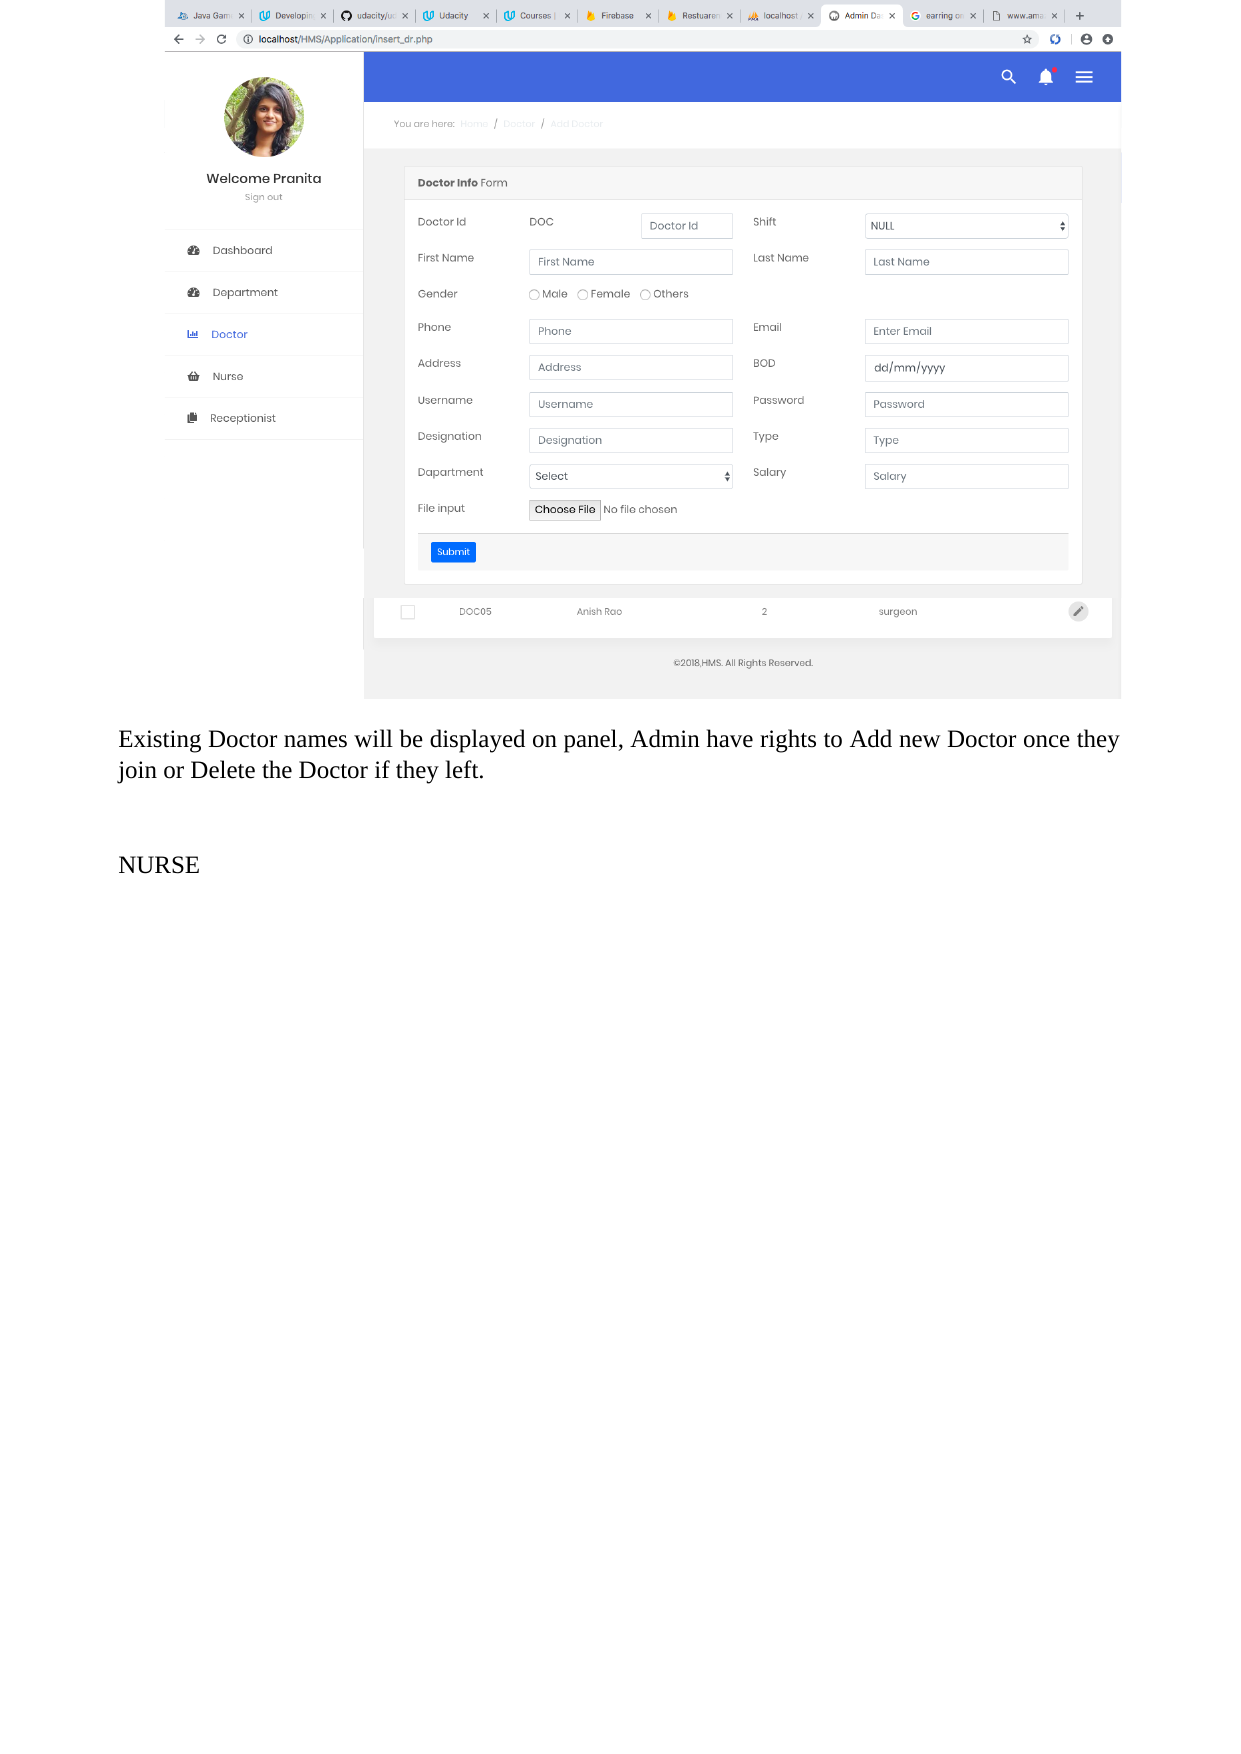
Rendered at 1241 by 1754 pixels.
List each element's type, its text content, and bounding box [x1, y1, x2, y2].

picture [164, 0, 1122, 699]
text NURSE [118, 851, 1122, 879]
